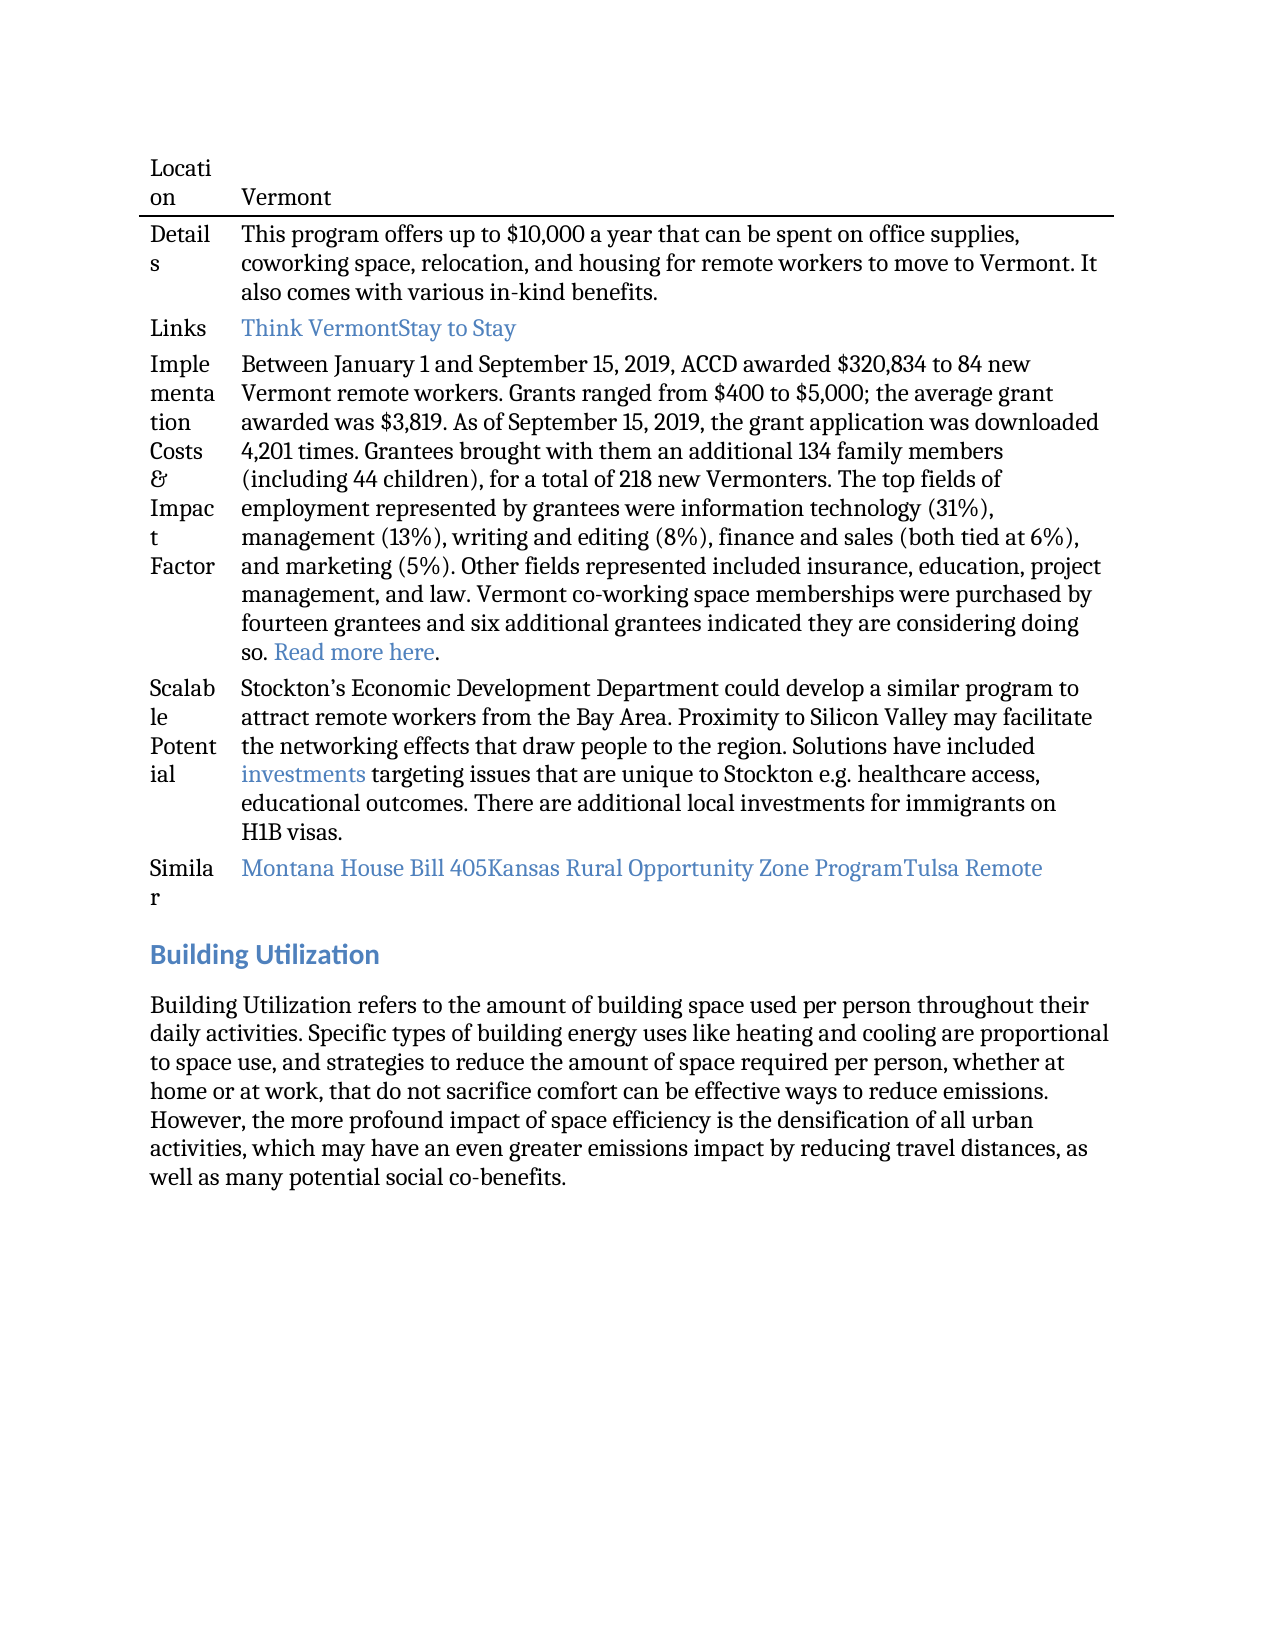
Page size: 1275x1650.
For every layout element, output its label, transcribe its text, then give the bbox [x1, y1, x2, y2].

table_header Vermont [230, 150, 1114, 215]
table_cell Details [139, 217, 230, 310]
table_cell Between January 1 and September 15, 2019, ACCD awarded $320,834 to 84 new Vermont remote workers. Grants ranged from $400 to $5,000; the average grant awarded was $3,819. As of September 15, 2019, the grant application was downloaded 4,201 times. Grantees brought with them an additional 134 family members (including 44 children), for a total of 218 new Vermonters. The top fields of employment represented by grantees were information technology (31%), management (13%), writing and editing (8%), finance and sales (both tied at 6%), and marketing (5%). Other fields represented included insurance, education, project management, and law. Vermont co-working space memberships were purchased by fourteen grantees and six additional grantees indicated they are considering doing so. Read more here. [230, 347, 1114, 670]
table_cell This program offers up to $10,000 a year that can be spent on office supplies, coworking space, relocation, and housing for remote workers to move to Vermont. It also comes with various in-kind benefits. [230, 217, 1114, 310]
table_cell Stockton’s Economic Development Department could develop a similar program to attract remote workers from the Bay Area. Proximity to Silicon Valley may facilitate the networking effects that draw people to the region. Solutions have included investments targeting issues that are unique to Stockton e.g. healthcare access, educational outcomes. There are additional local investments for immigrants on H1B visas. [230, 670, 1114, 850]
text Building Utilization refers to the amount of building space used per person throughout their daily activities. Specific types of building energy uses like heating and cooling are proportional to space use, and strategies to reduce the amount of space required per person, whether at home or at work, that do not sacrifice comfort can be effective ways to reduce emissions. However, the more profound impact of space efficiency is the densification of all urban activities, which may have an even greater emissions impact by reducing travel distances, as well as many potential social co-benefits. [150, 991, 1125, 1192]
table_header Location [139, 150, 230, 215]
table_cell Implementation Costs & Impact Factor [139, 347, 230, 670]
table_cell Think VermontStay to Stay [230, 310, 1114, 347]
table_cell Scalable Potential [139, 670, 230, 850]
subtitle Building Utilization [150, 936, 1125, 972]
table_cell Montana House Bill 405Kansas Rural Opportunity Zone ProgramTulsa Remote [230, 850, 1114, 915]
table_cell Links [139, 310, 230, 347]
table_cell Similar [139, 850, 230, 915]
